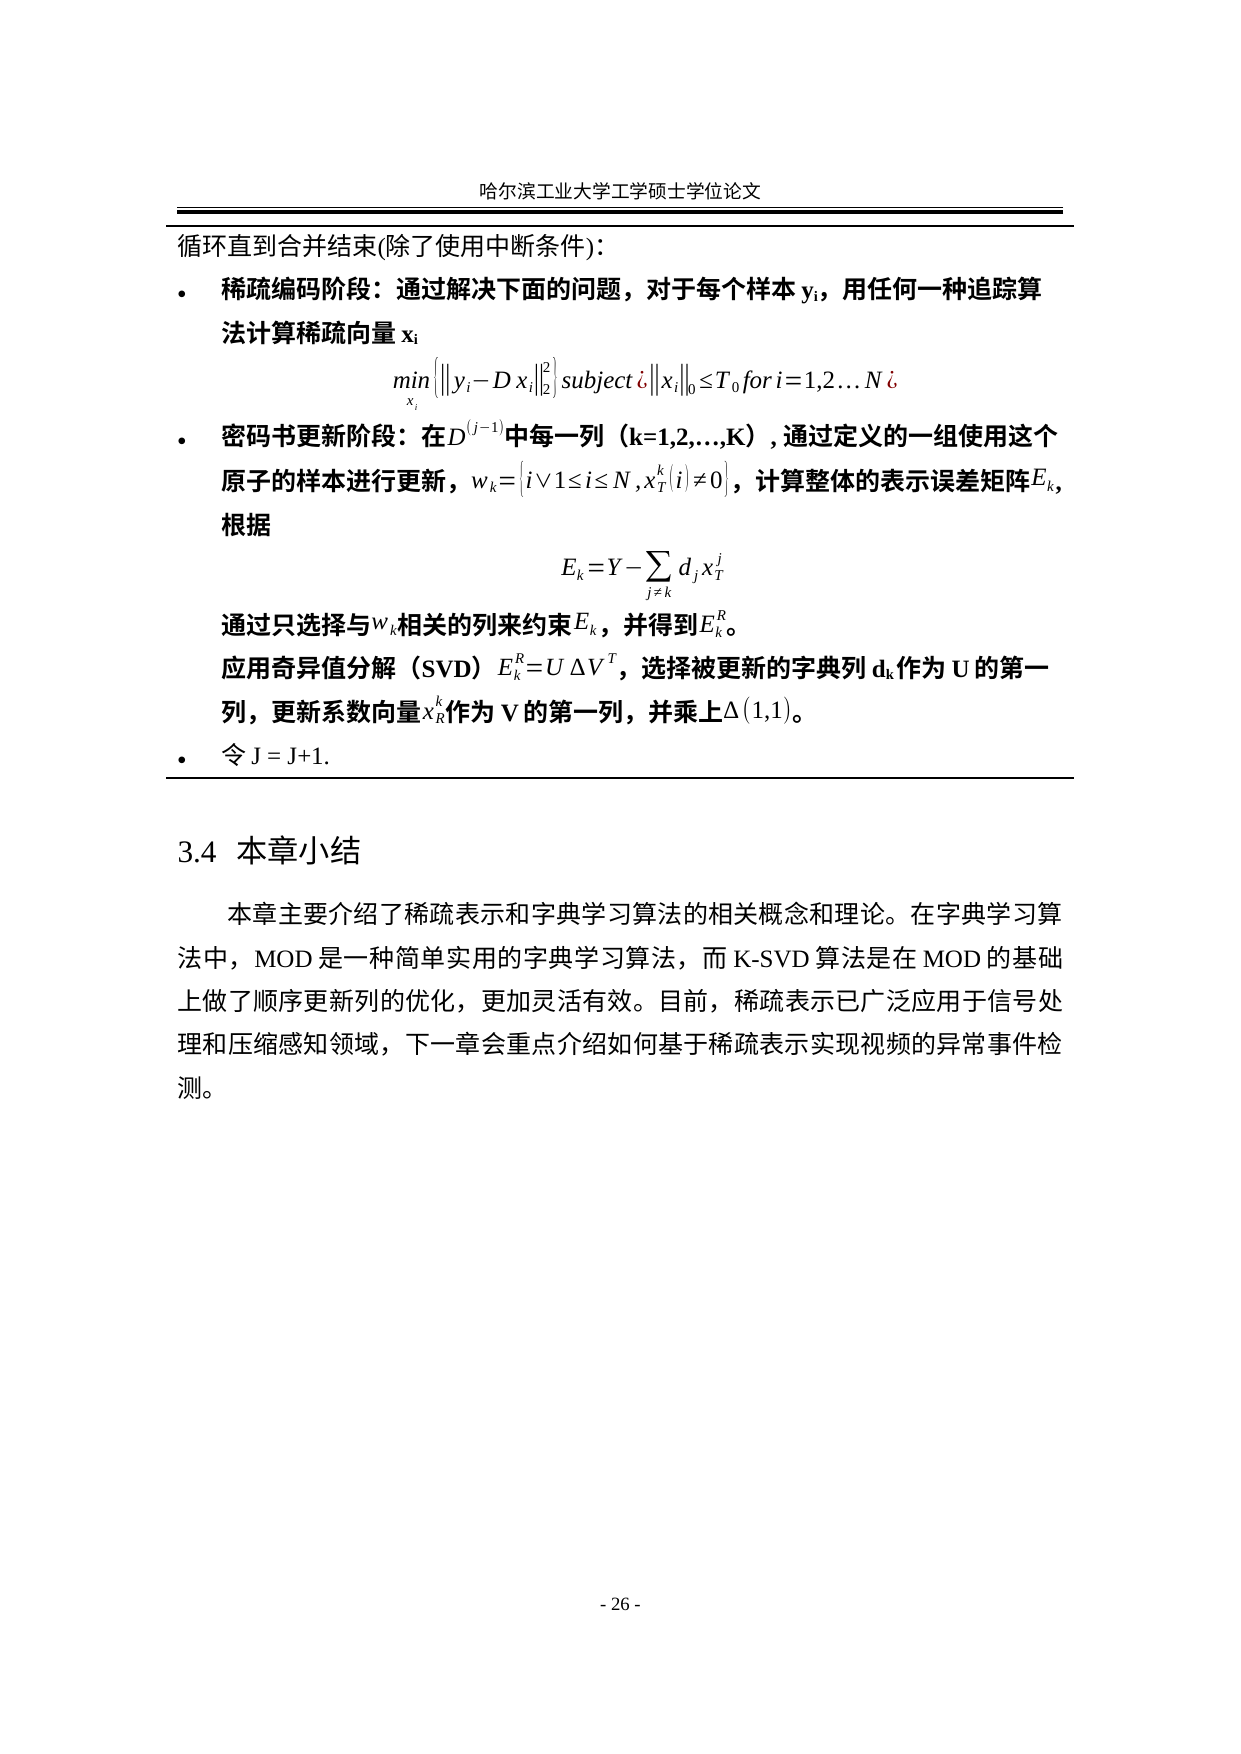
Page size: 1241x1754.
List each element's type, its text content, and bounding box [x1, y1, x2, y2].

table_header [166, 227, 1074, 777]
subtitle 本章小结 [177, 826, 1063, 871]
text 本章主要介绍了稀疏表示和字典学习算法的相关概念和理论。在字典学习算法中，MOD是一种简单实用的字典学习算法，而K-SVD算法是在MOD的基础上做了顺序更新列的优化，更加灵活有效。目前，稀疏表示已广泛应用于信号处理和压缩感知领域，下一章会重点介绍如何基于稀疏表示实现视频的异常事件检测。 [177, 895, 1063, 1105]
